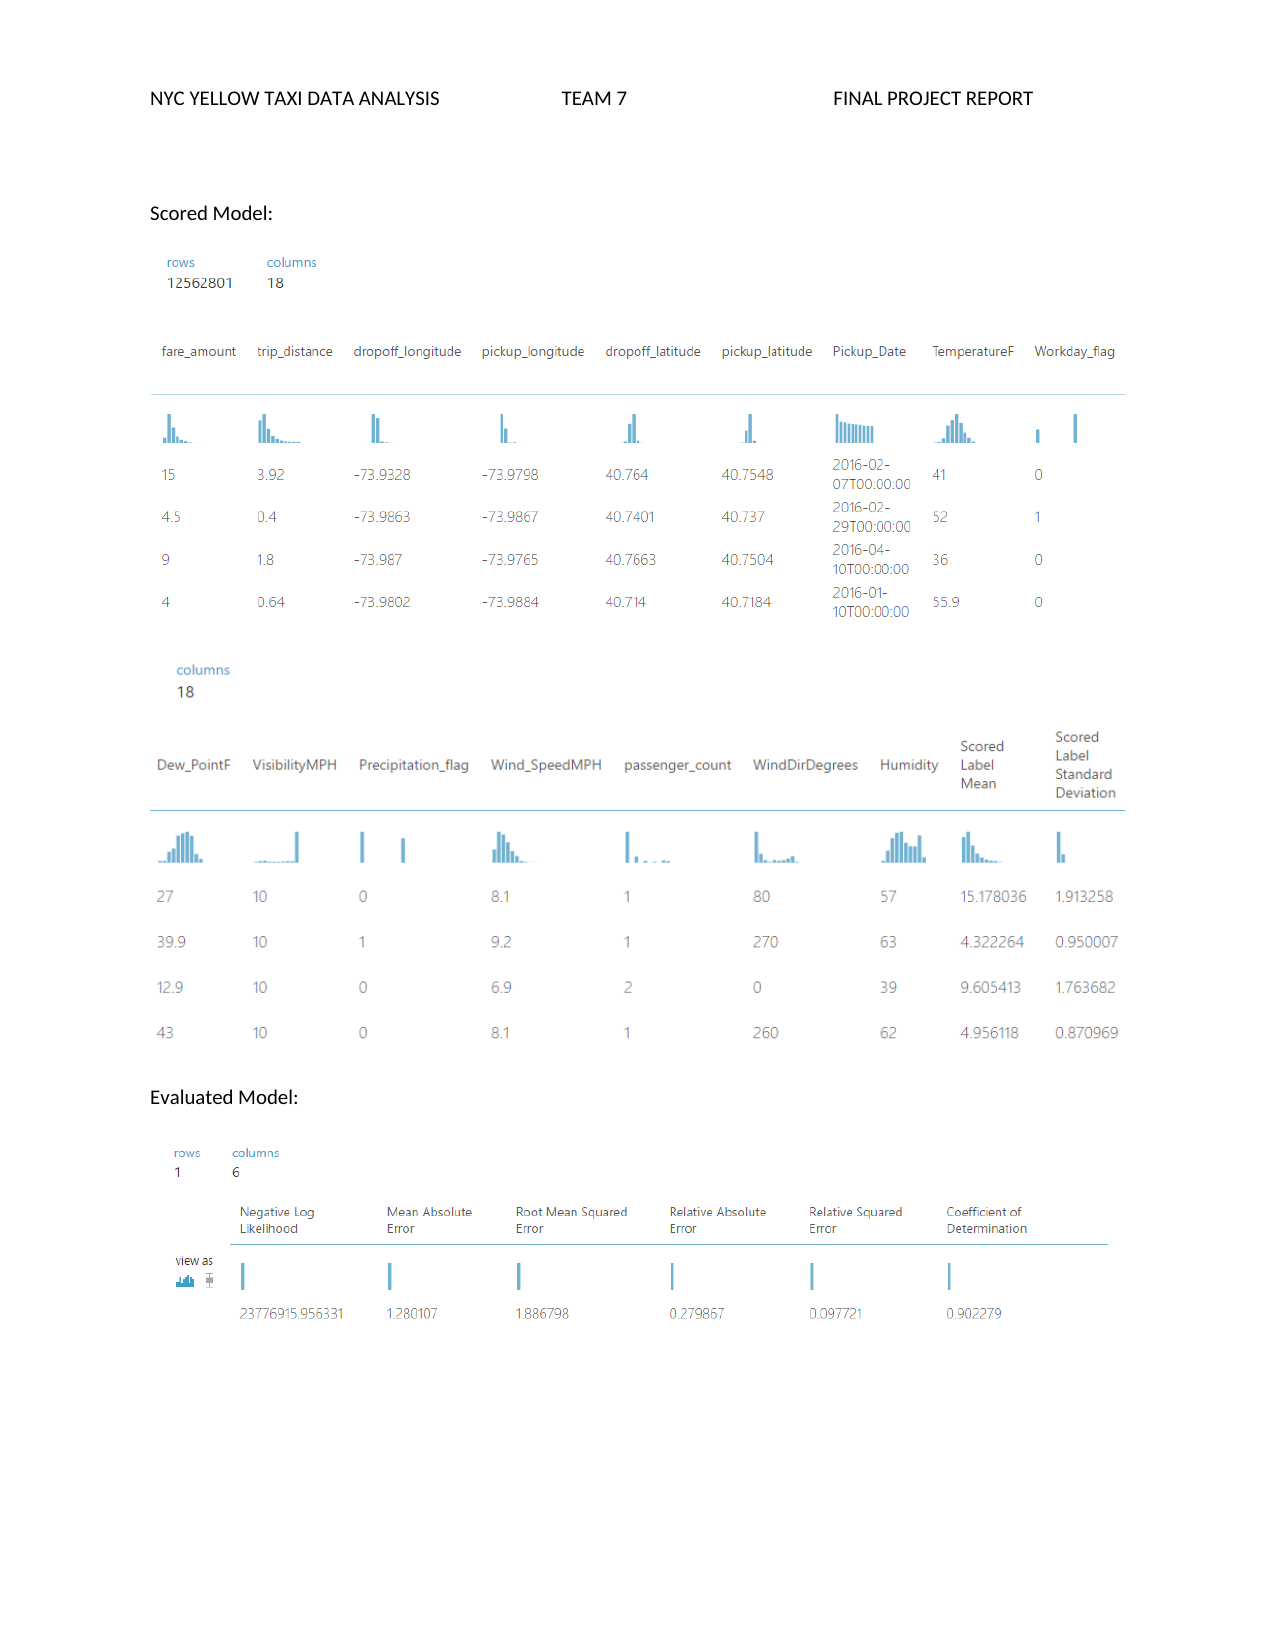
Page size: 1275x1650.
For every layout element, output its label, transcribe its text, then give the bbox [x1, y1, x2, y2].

picture [150, 652, 1125, 1060]
picture [150, 250, 1125, 628]
picture [150, 1133, 1125, 1380]
text Scored Model: [150, 200, 1125, 225]
text Evaluated Model: [150, 1084, 1125, 1109]
